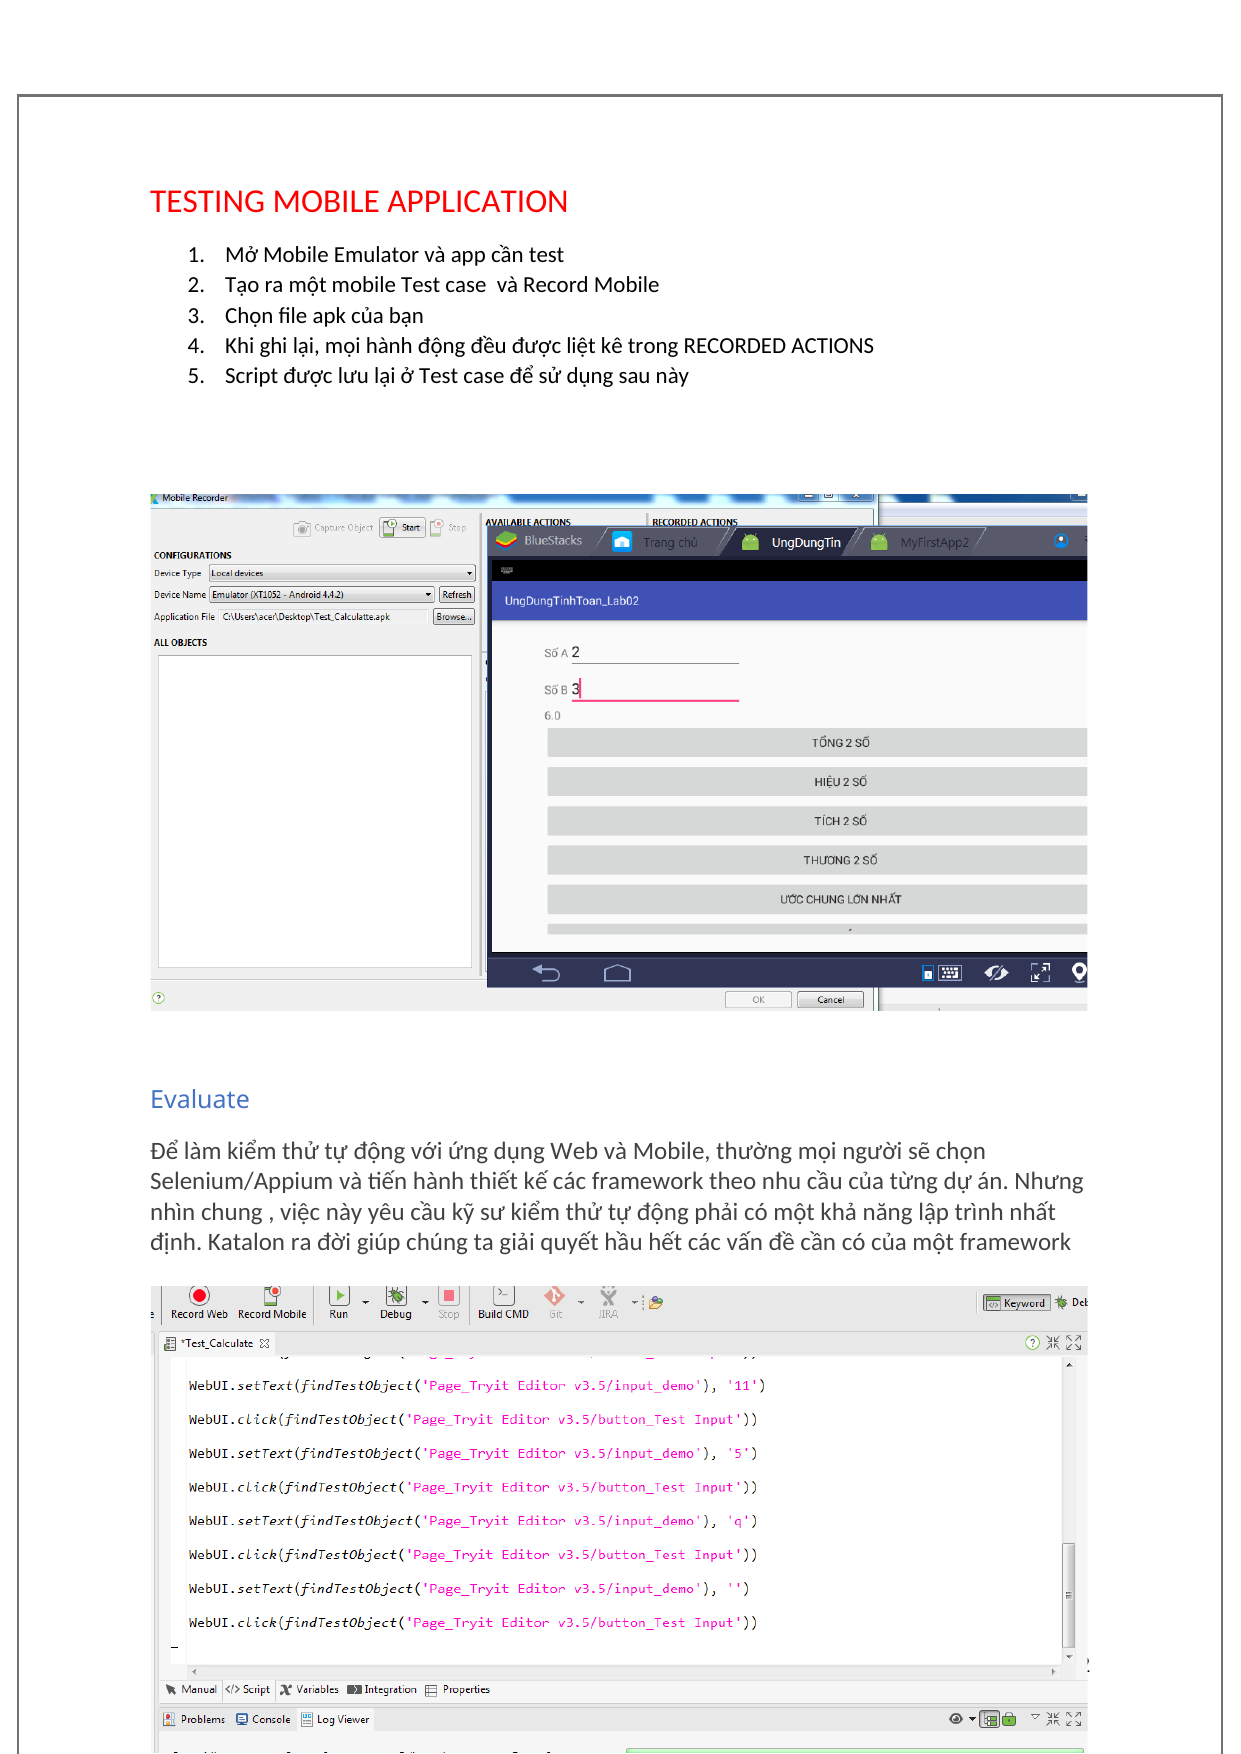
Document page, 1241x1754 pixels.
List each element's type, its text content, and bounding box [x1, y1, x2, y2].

picture [150, 494, 1087, 1010]
text TESTING MOBILE APPLICATION [150, 180, 1090, 221]
list Script được lưu lại ở Test case để sử dụng sau này [187, 361, 1090, 389]
list Chọn file apk của bạn [187, 301, 1090, 329]
list Khi ghi lại, mọi hành động đều được liệt kê trong RECORDED ACTIONS [187, 331, 1090, 359]
list Mở Mobile Emulator và app cần test [187, 240, 1090, 268]
picture [150, 1286, 1087, 1753]
list Tạo ra một mobile Test case và Record Mobile [187, 271, 1090, 299]
